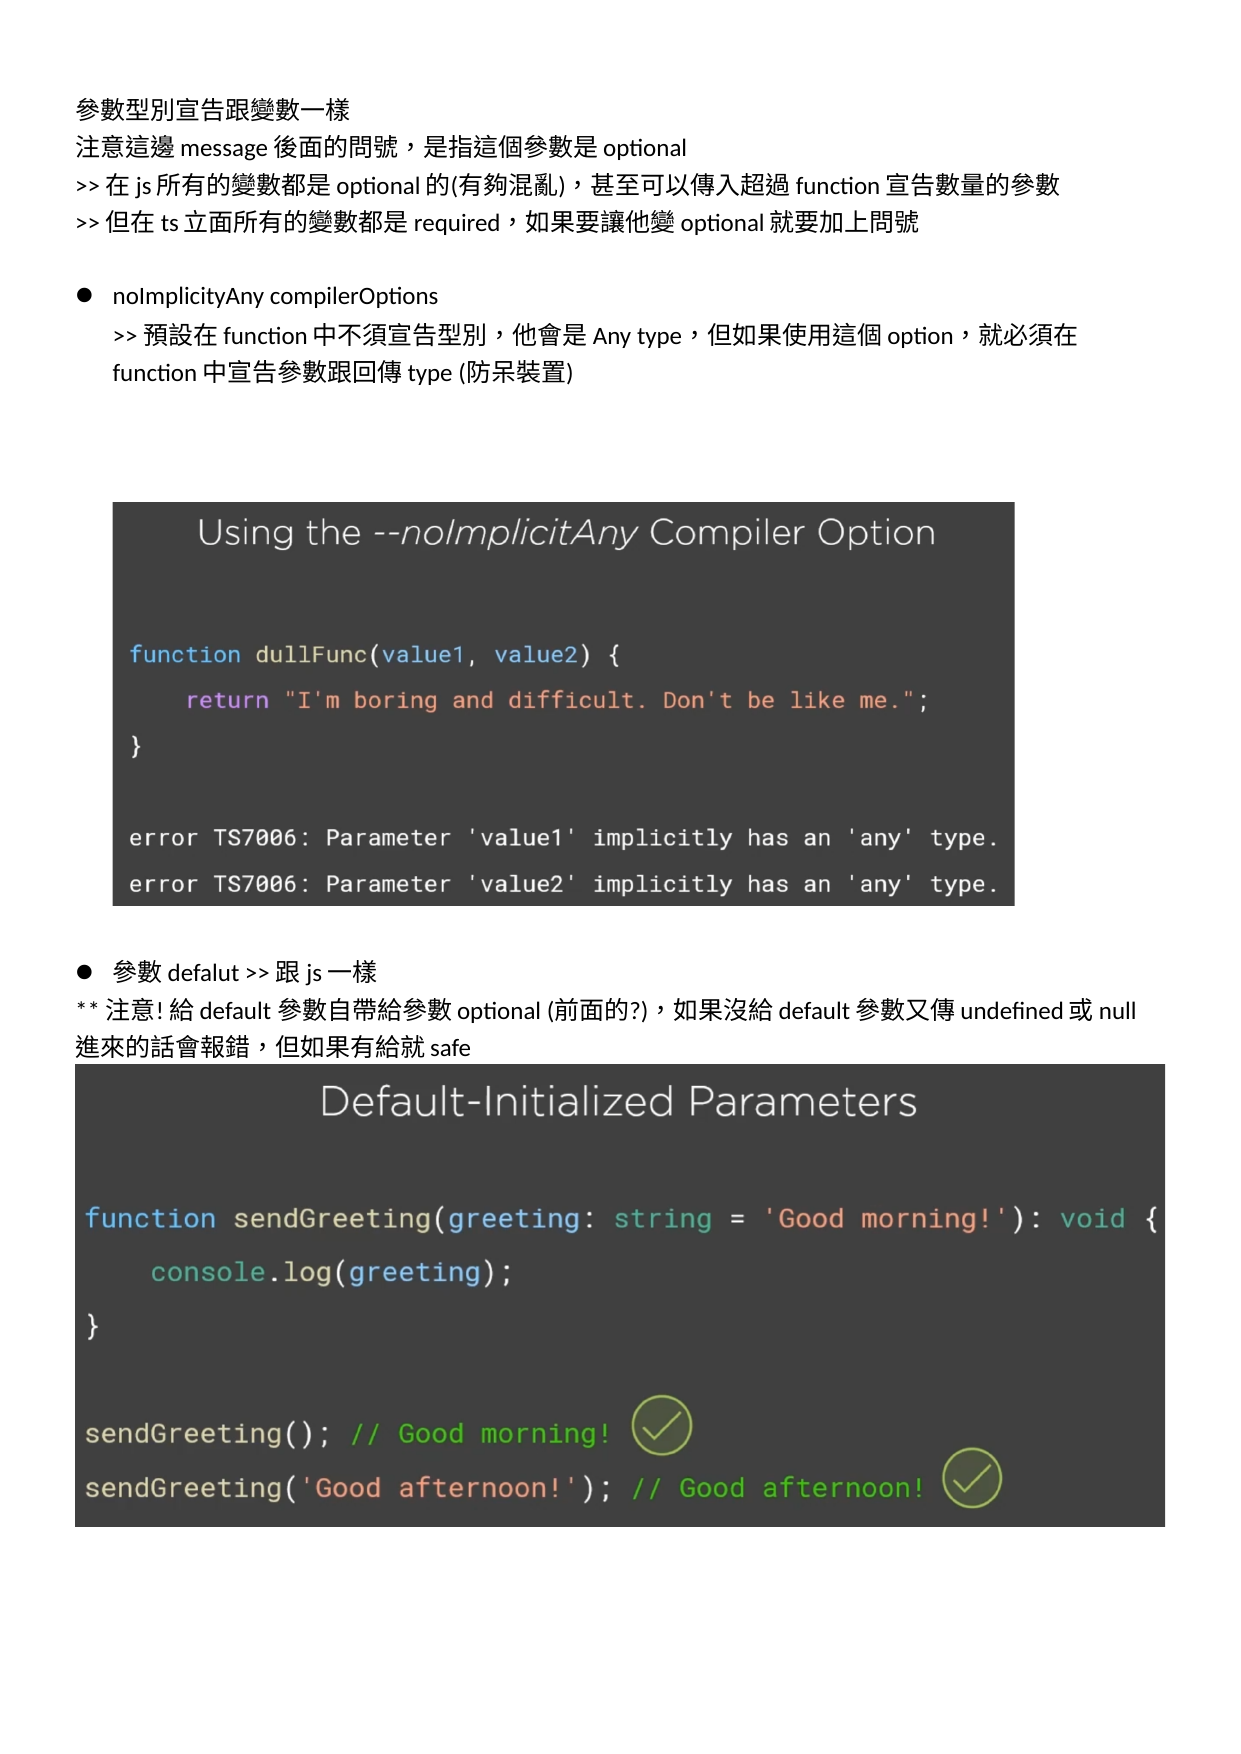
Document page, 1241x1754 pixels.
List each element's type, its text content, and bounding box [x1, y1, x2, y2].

text ** 注意! 給default 參數自帶給參數optional (前面的?)，如果沒給default參數又傳undefined或null進來的話會報錯，但如果有給就safe [75, 989, 1165, 1064]
list noImplicityAny compilerOptions [75, 277, 1165, 314]
list >> 預設在function中不須宣告型別，他會是Any type，但如果使用這個option，就必須在function中宣告參數跟回傳type (防呆裝置) [112, 314, 1165, 389]
picture [75, 1064, 1166, 1527]
text >> 但在ts立面所有的變數都是required，如果要讓他變optional就要加上問號 [75, 202, 1165, 239]
picture [112, 502, 1015, 906]
text 注意這邊message後面的問號，是指這個參數是optional [75, 127, 1165, 164]
text 參數型別宣告跟變數一樣 [75, 89, 1165, 127]
list 參數defalut >> 跟 js 一樣 [75, 952, 1165, 989]
text >> 在js所有的變數都是optional的(有夠混亂)，甚至可以傳入超過function宣告數量的參數 [75, 164, 1165, 202]
